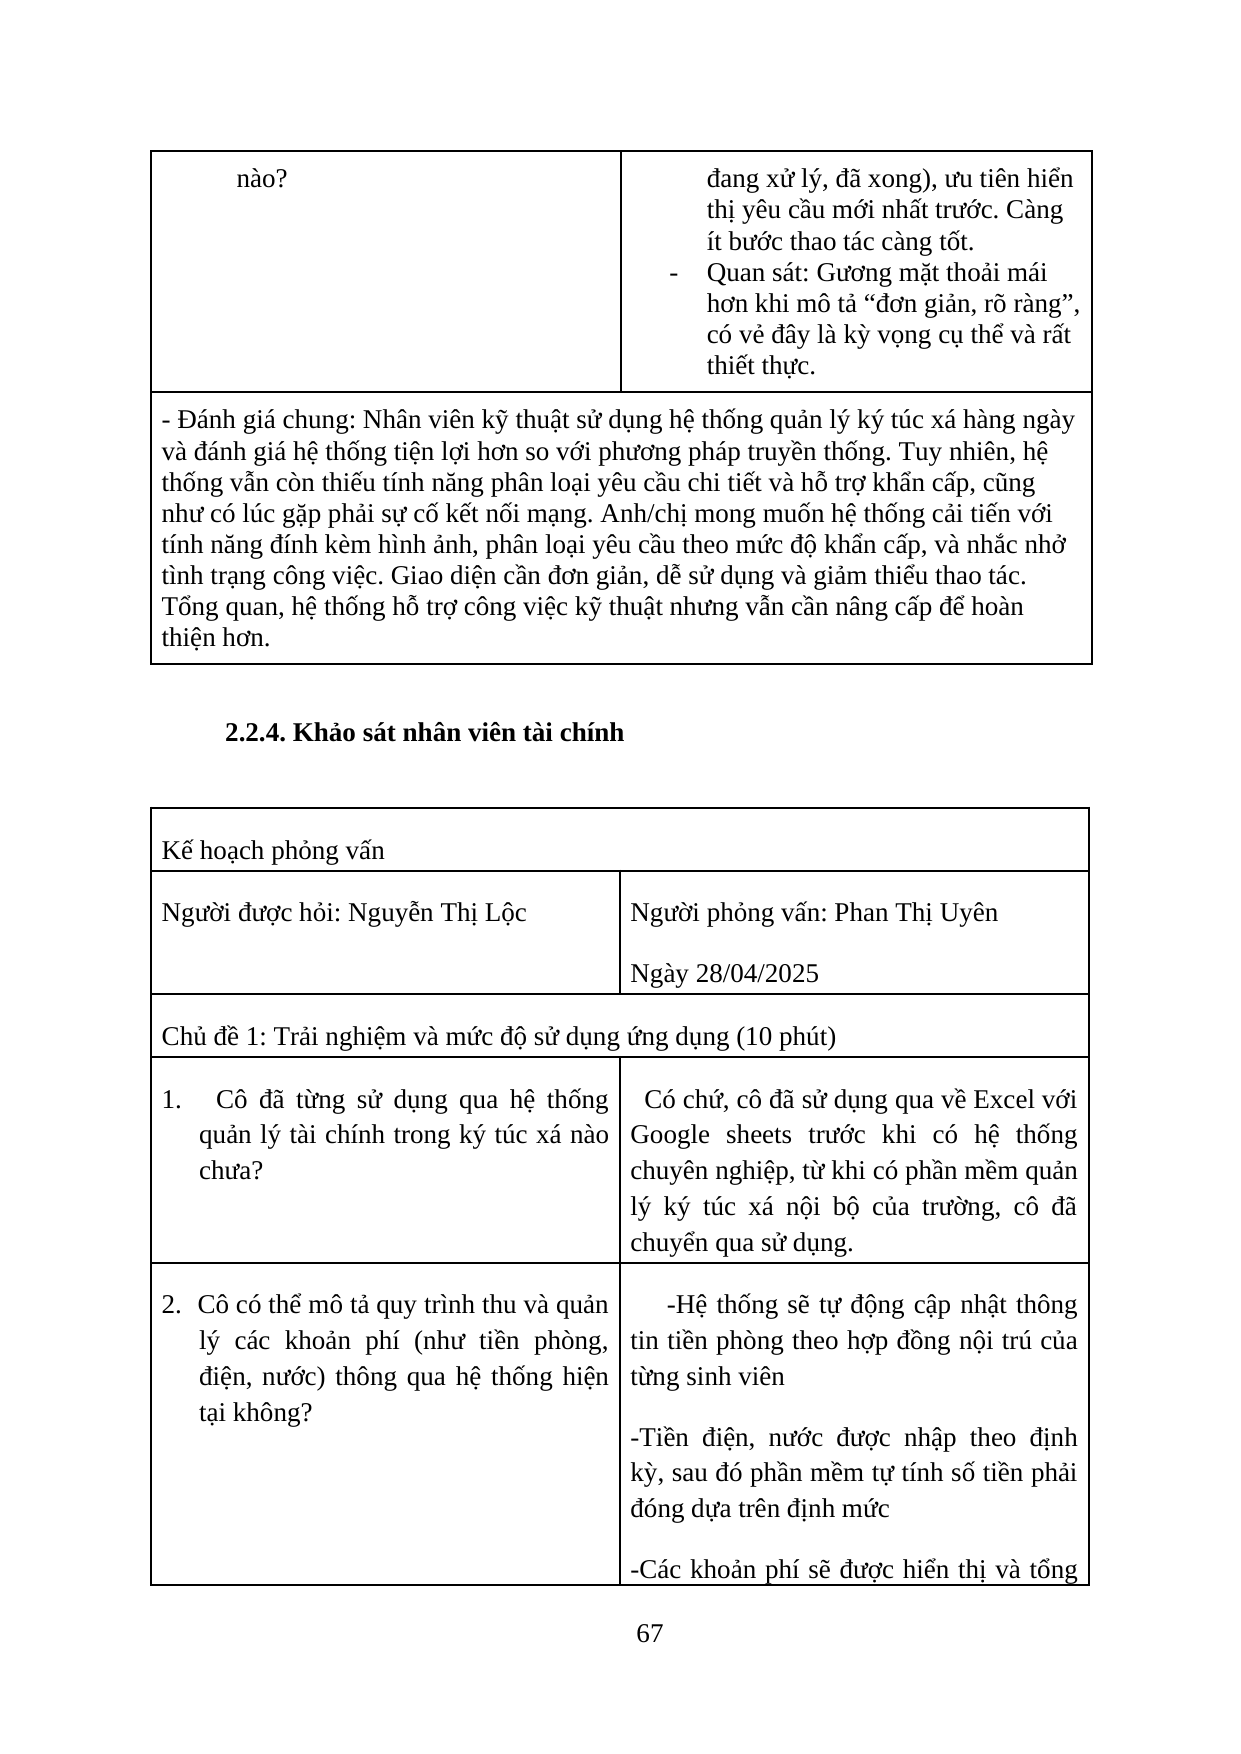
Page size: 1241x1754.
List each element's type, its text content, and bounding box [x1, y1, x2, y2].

text 2.2.4. Khảo sát nhân viên tài chính [150, 716, 1090, 748]
